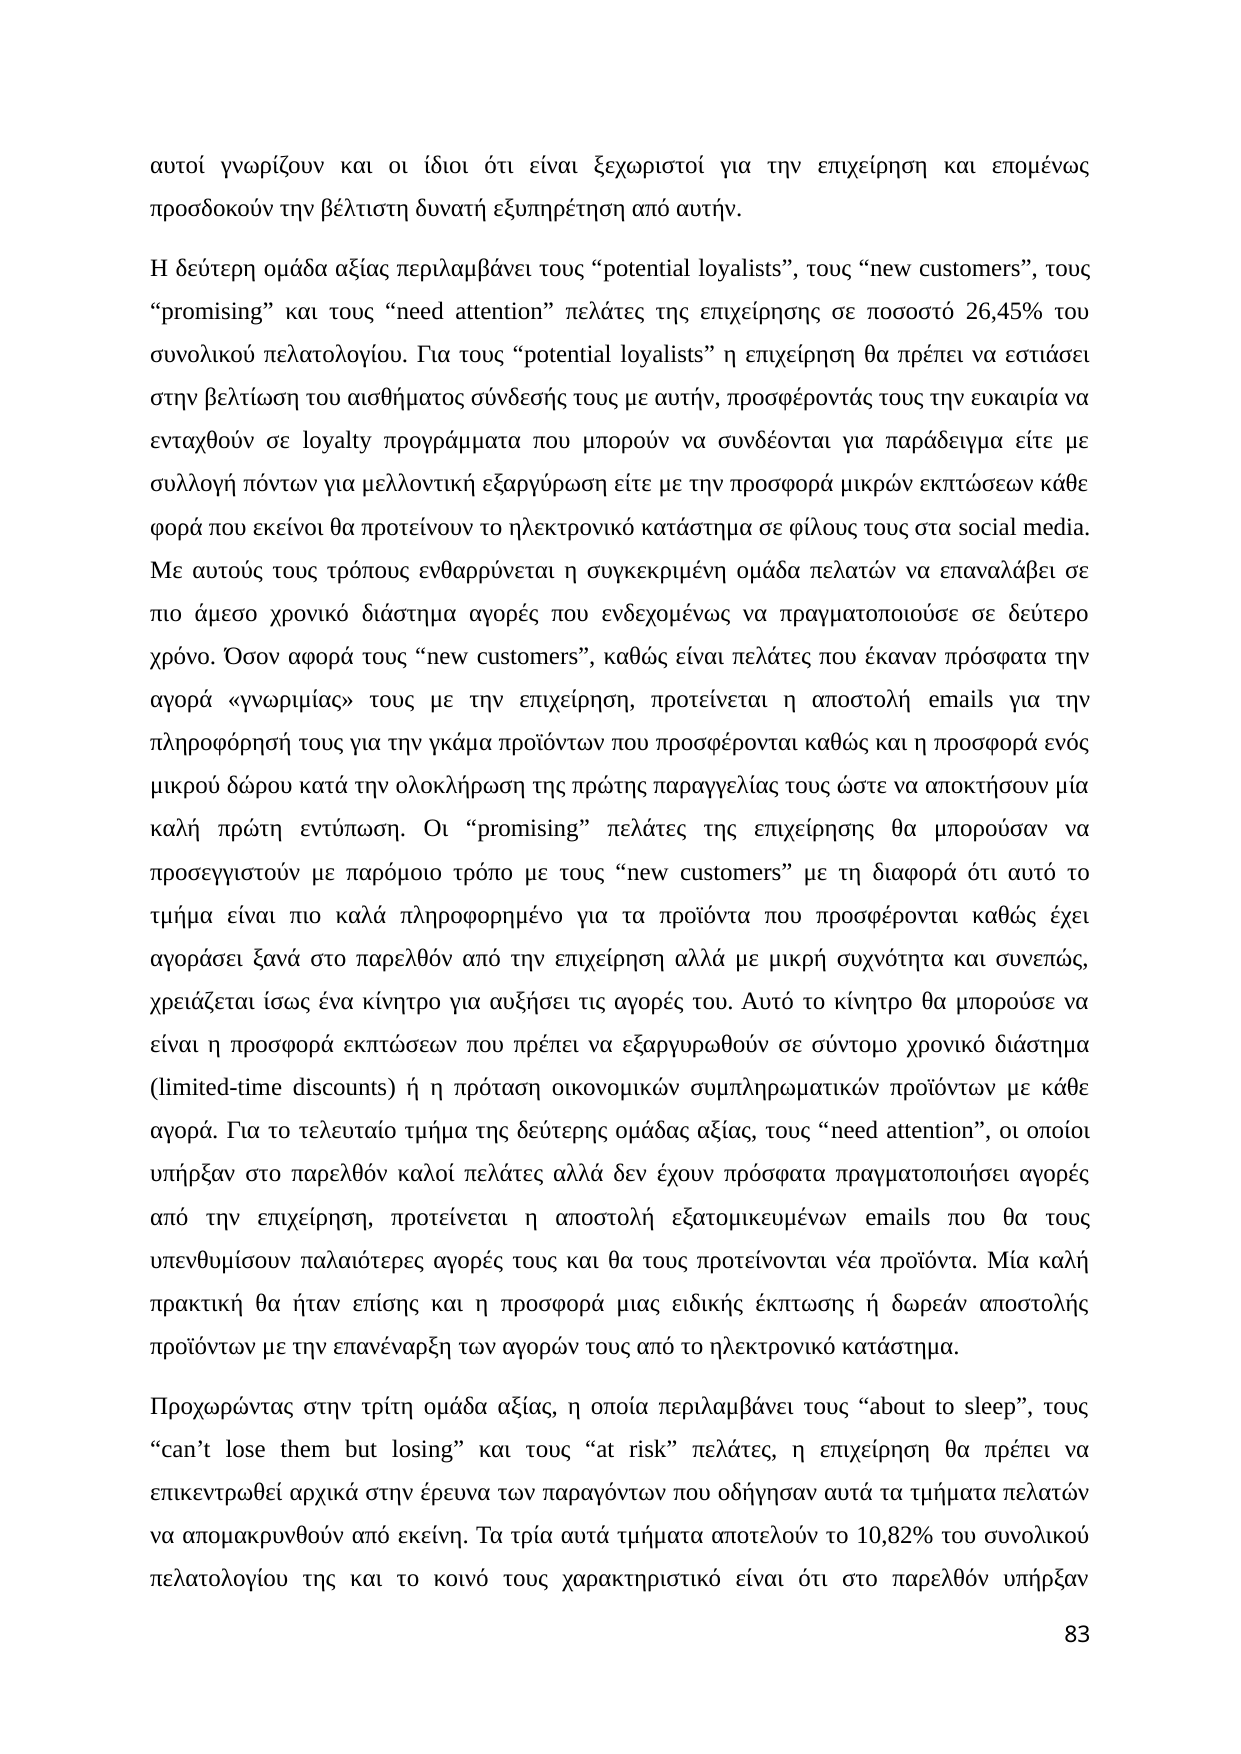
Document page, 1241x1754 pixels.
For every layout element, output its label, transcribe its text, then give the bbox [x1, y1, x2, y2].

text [150, 150, 1090, 222]
text Η δεύτερη ομάδα αξίας περιλαμβάνει τους “potential loyalists”, τους “new customers”, τους “promising” και τους “need attention” πελάτες της επιχείρησης σε ποσοστό 26,45% του συνολικού πελατολογίου. Για τους “potential loyalists” η επιχείρηση θα πρέπει να εστιάσει στην βελτίωση του αισθήματος σύνδεσής τους με αυτήν, προσφέροντάς τους την ευκαιρία να ενταχθούν σε loyalty προγράμματα που μπορούν να συνδέονται για παράδειγμα είτε με συλλογή πόντων για μελλοντική εξαργύρωση είτε με την προσφορά μικρών εκπτώσεων κάθε φορά που εκείνοι θα προτείνουν το ηλεκτρονικό κατάστημα σε φίλους τους στα social media. Με αυτούς τους τρόπους ενθαρρύνεται η συγκεκριμένη ομάδα πελατών να επαναλάβει σε πιο άμεσο χρονικό διάστημα αγορές που ενδεχομένως να πραγματοποιούσε σε δεύτερο χρόνο. Όσον αφορά τους “new customers”, καθώς είναι πελάτες που έκαναν πρόσφατα την αγορά «γνωριμίας» τους με την επιχείρηση, προτείνεται η αποστολή emails για την πληροφόρησή τους για την γκάμα προϊόντων που προσφέρονται καθώς και η προσφορά ενός μικρού δώρου κατά την ολοκλήρωση της πρώτης παραγγελίας τους ώστε να αποκτήσουν μία καλή πρώτη εντύπωση. Οι “promising” πελάτες της επιχείρησης θα μπορούσαν να προσεγγιστούν με παρόμοιο τρόπο με τους “new customers” με τη διαφορά ότι αυτό το τμήμα είναι πιο καλά πληροφορημένο για τα προϊόντα που προσφέρονται καθώς έχει αγοράσει ξανά στο παρελθόν από την επιχείρηση αλλά με μικρή συχνότητα και συνεπώς, χρειάζεται ίσως ένα κίνητρο για αυξήσει τις αγορές του. Αυτό το κίνητρο θα μπορούσε να είναι η προσφορά εκπτώσεων που πρέπει να εξαργυρωθούν σε σύντομο χρονικό διάστημα (limited-time discounts) ή η πρόταση οικονομικών συμπληρωματικών προϊόντων με κάθε αγορά. Για το τελευταίο τμήμα της δεύτερης ομάδας αξίας, τους “need attention”, οι οποίοι υπήρξαν στο παρελθόν καλοί πελάτες αλλά δεν έχουν πρόσφατα πραγματοποιήσει αγορές από την επιχείρηση, προτείνεται η αποστολή εξατομικευμένων emails που θα τους υπενθυμίσουν παλαιότερες αγορές τους και θα τους προτείνονται νέα προϊόντα. Μία καλή πρακτική θα ήταν επίσης και η προσφορά μιας ειδικής έκπτωσης ή δωρεάν αποστολής προϊόντων με την επανέναρξη των αγορών τους από το ηλεκτρονικό κατάστημα. [150, 253, 1090, 1360]
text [150, 1391, 1090, 1592]
